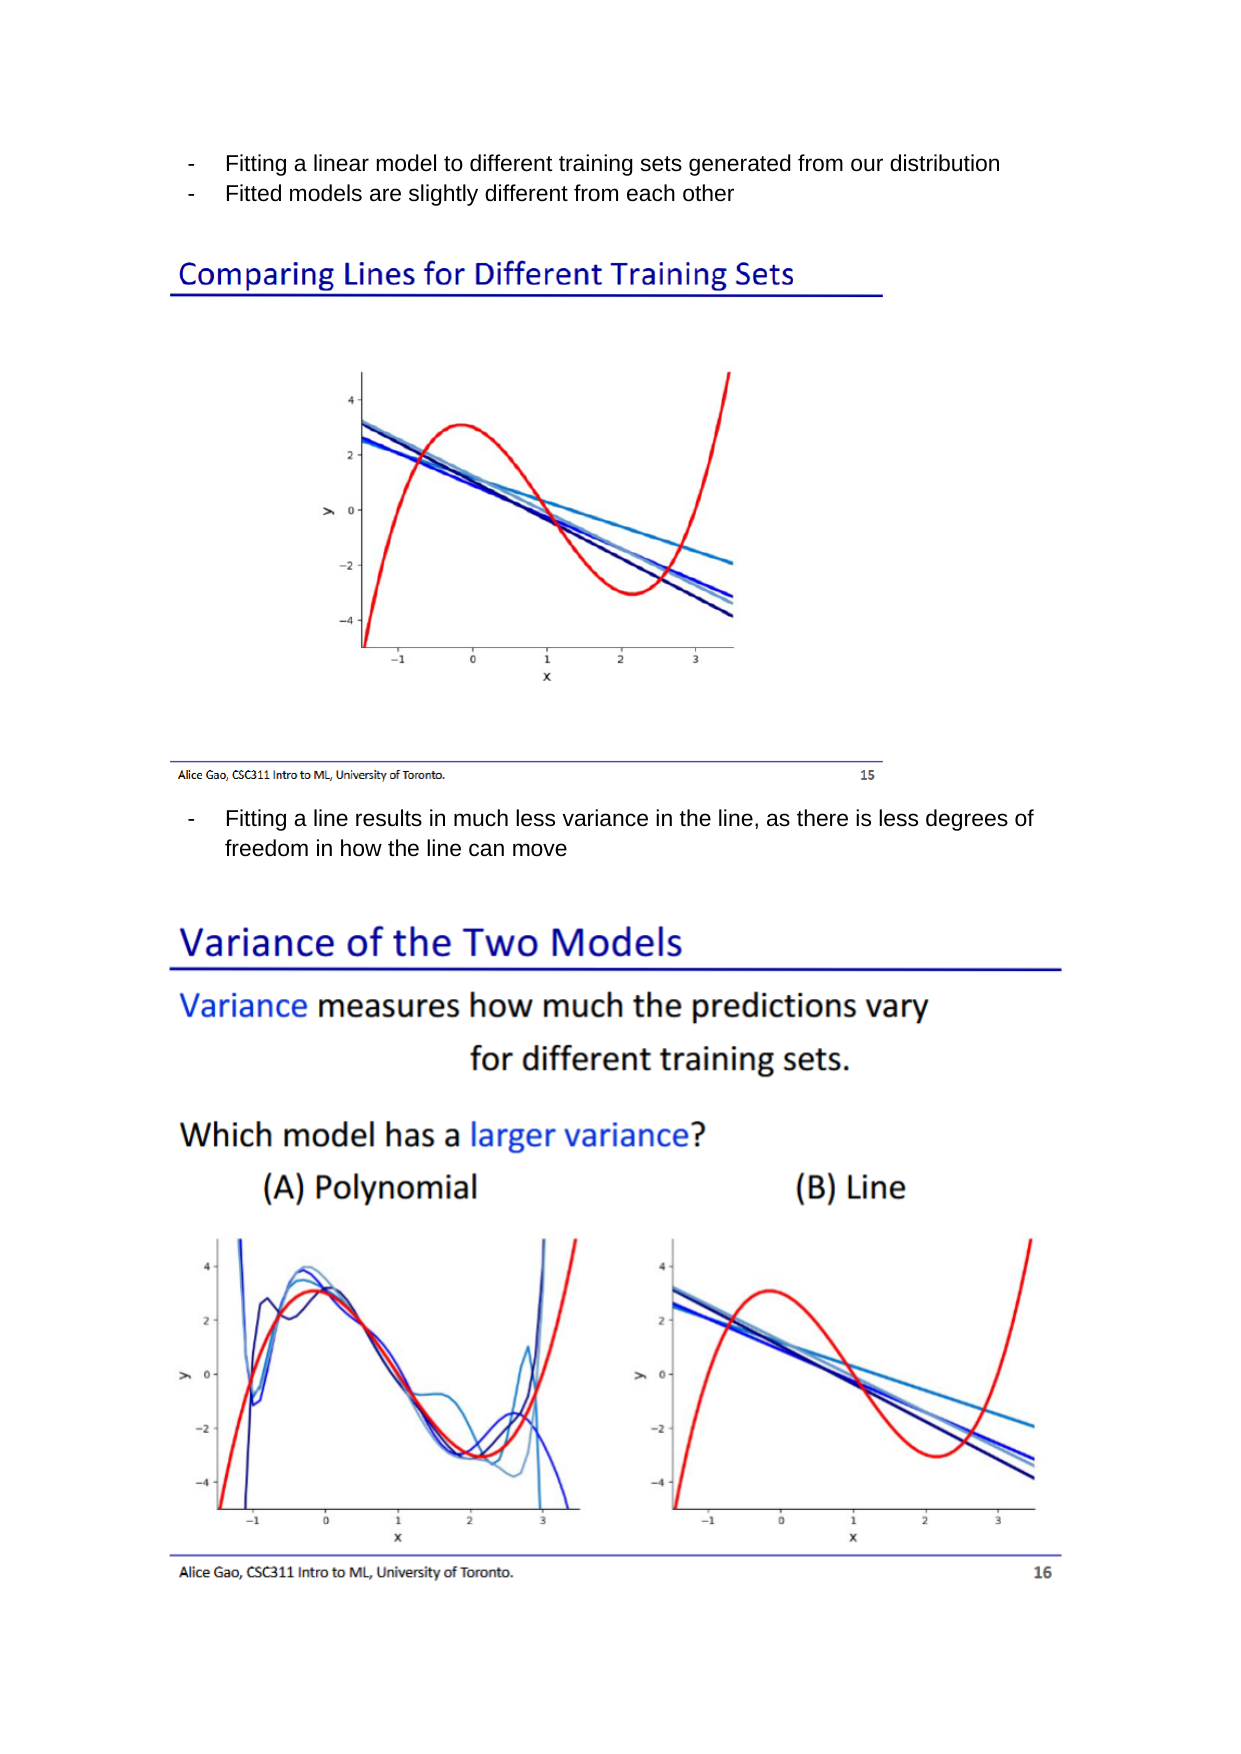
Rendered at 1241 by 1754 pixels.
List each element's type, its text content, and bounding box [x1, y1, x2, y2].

list Fitting a line results in much less variance in the line, as there is less degrees of freedom in how the line can move [187, 804, 1090, 861]
picture [150, 240, 903, 801]
picture [150, 895, 1091, 1598]
list Fitting a linear model to different training sets generated from our distribution [187, 150, 1090, 176]
list Fitted models are slightly different from each other [187, 180, 1090, 207]
